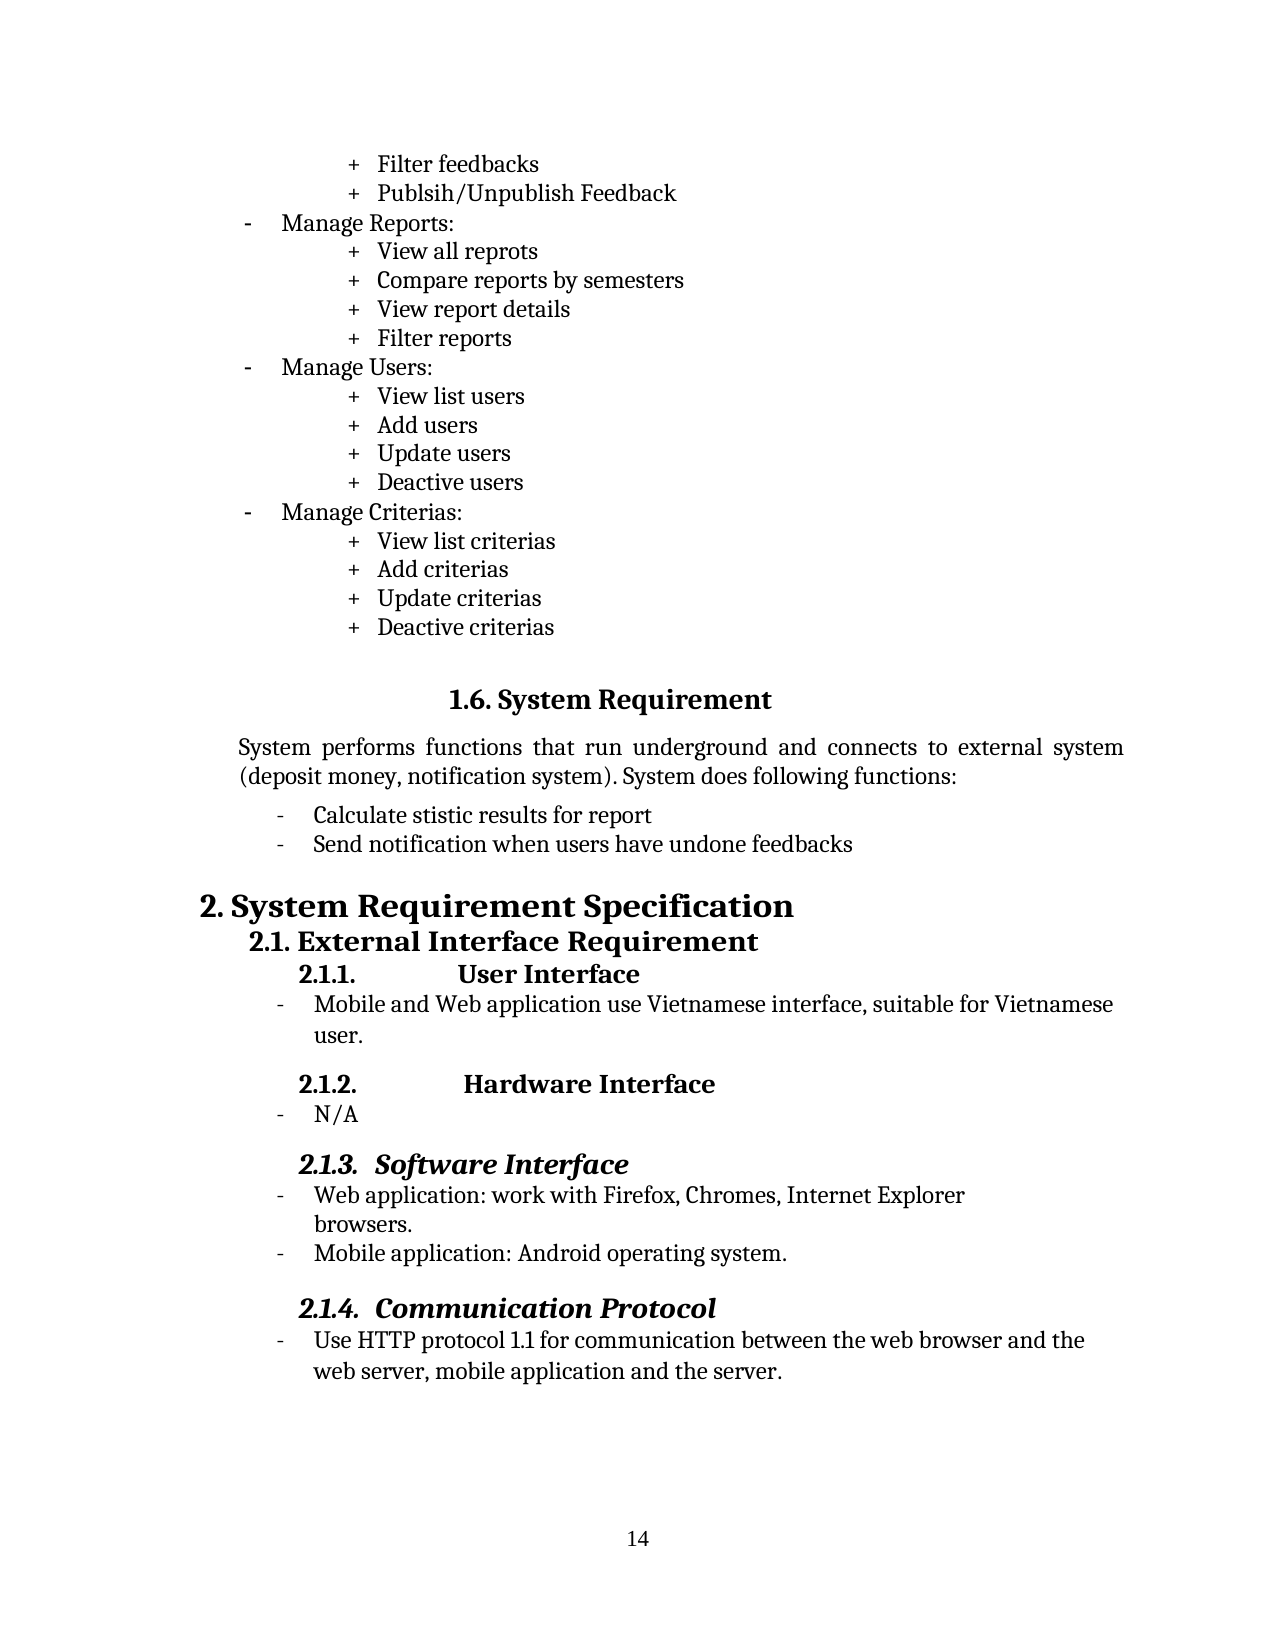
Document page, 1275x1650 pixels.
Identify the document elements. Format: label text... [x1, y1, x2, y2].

list + View all reprots [347, 237, 1091, 266]
list + Deactive criterias [347, 613, 1091, 642]
list Hardware Interface [298, 1069, 1125, 1100]
list + Deactive users [347, 468, 1091, 497]
list + View list users [347, 382, 1091, 411]
list Mobile and Web application use Vietnamese interface, suitable for Vietnamese user. [276, 990, 1125, 1050]
text System performs functions that run underground and connects to external system (deposit money, notification system). System does following functions: [238, 733, 1125, 791]
list Use HTTP protocol 1.1 for communication between the web browser and the web server, mobile application and the server. [276, 1326, 1125, 1386]
subtitle System Requirement [412, 683, 1125, 716]
list + Filter reports [347, 323, 1091, 352]
list + View list criterias [347, 527, 1091, 555]
list Web application: work with Firefox, Chromes, Internet Explorer browsers. [276, 1181, 1038, 1239]
list + Add users [347, 411, 1091, 439]
list Manage Reports: [244, 207, 1091, 237]
list Calculate stistic results for report [276, 801, 1125, 830]
list + Compare reports by semesters [347, 266, 1091, 295]
subtitle Communication Protocol [298, 1293, 1125, 1326]
list Mobile application: Android operating system. [276, 1239, 1125, 1267]
list Manage Criterias: [244, 497, 1091, 527]
subtitle Software Interface [298, 1148, 1125, 1181]
list + Publsih/Unpublish Feedback [347, 179, 1091, 207]
list User Interface [298, 959, 1125, 990]
list + Update criterias [347, 584, 1091, 613]
list + Update users [347, 439, 1091, 468]
list N/A [276, 1100, 1125, 1129]
list + Add criterias [347, 555, 1091, 584]
list Send notification when users have undone feedbacks [276, 830, 1125, 858]
list System Requirement Specification [199, 887, 1006, 926]
list + Filter feedbacks [347, 150, 1091, 179]
list External Interface Requirement [249, 926, 997, 959]
list + View report details [347, 295, 1091, 323]
list Manage Users: [244, 352, 1091, 382]
